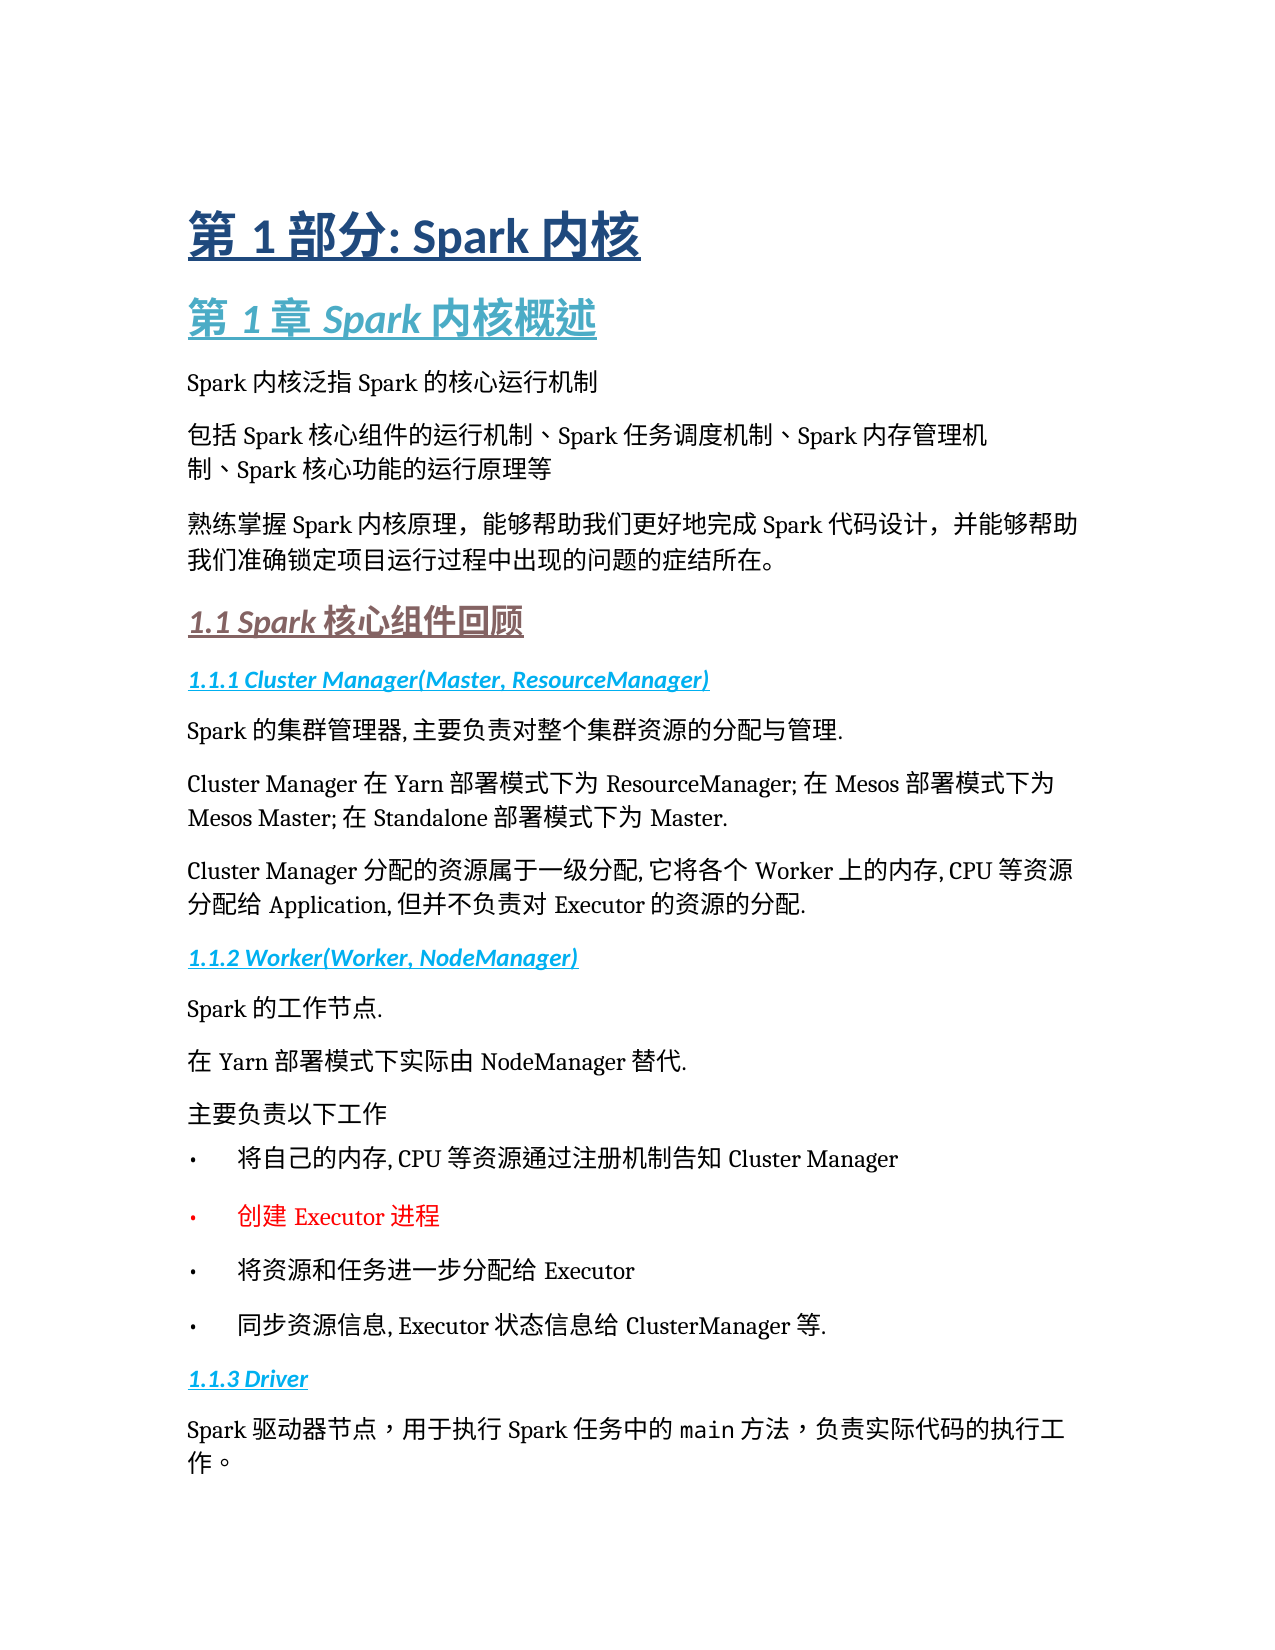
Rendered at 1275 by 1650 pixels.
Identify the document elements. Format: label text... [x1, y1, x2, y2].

subtitle 第 1 部分: Spark 内核 [187, 200, 1087, 268]
subtitle 1.1.3 Driver [187, 1363, 1087, 1393]
text Cluster Manager 分配的资源属于一级分配, 它将各个 Worker 上的内存, CPU 等资源分配给 Application, 但并不负责对 Executor 的资源的分配. [187, 853, 1087, 921]
list 同步资源信息, Executor 状态信息给 ClusterManager 等. [187, 1308, 1087, 1342]
list 将自己的内存, CPU 等资源通过注册机制告知 Cluster Manager [187, 1141, 1087, 1175]
list 将资源和任务进一步分配给 Executor [187, 1253, 1087, 1287]
text Cluster Manager 在 Yarn 部署模式下为 ResourceManager; 在 Mesos 部署模式下为 Mesos Master; 在 Standalone 部署模式下为 Master. [187, 766, 1087, 834]
subtitle 第 1 章 Spark 内核概述 [187, 289, 1087, 346]
subtitle 1.1 Spark 核心组件回顾 [187, 597, 1087, 643]
text Spark 的工作节点. [187, 991, 1087, 1025]
text 包括 Spark 核心组件的运行机制、Spark 任务调度机制、Spark 内存管理机制、Spark 核心功能的运行原理等 [187, 417, 1087, 485]
text 在 Yarn 部署模式下实际由 NodeManager 替代. [187, 1044, 1087, 1078]
text 主要负责以下工作 [187, 1097, 1087, 1131]
text Spark 的集群管理器, 主要负责对整个集群资源的分配与管理. [187, 713, 1087, 747]
text Spark 内核泛指 Spark 的核心运行机制 [187, 364, 1087, 398]
text Spark 驱动器节点，用于执行 Spark 任务中的 main 方法，负责实际代码的执行工作。 [187, 1412, 1087, 1480]
text 熟练掌握 Spark 内核原理，能够帮助我们更好地完成 Spark 代码设计，并能够帮助我们准确锁定项目运行过程中出现的问题的症结所在。 [187, 504, 1087, 577]
subtitle 1.1.1 Cluster Manager(Master, ResourceManager) [187, 664, 1087, 694]
list 创建 Executor进程 [187, 1196, 1087, 1232]
subtitle 1.1.2 Worker(Worker, NodeManager) [187, 942, 1087, 972]
